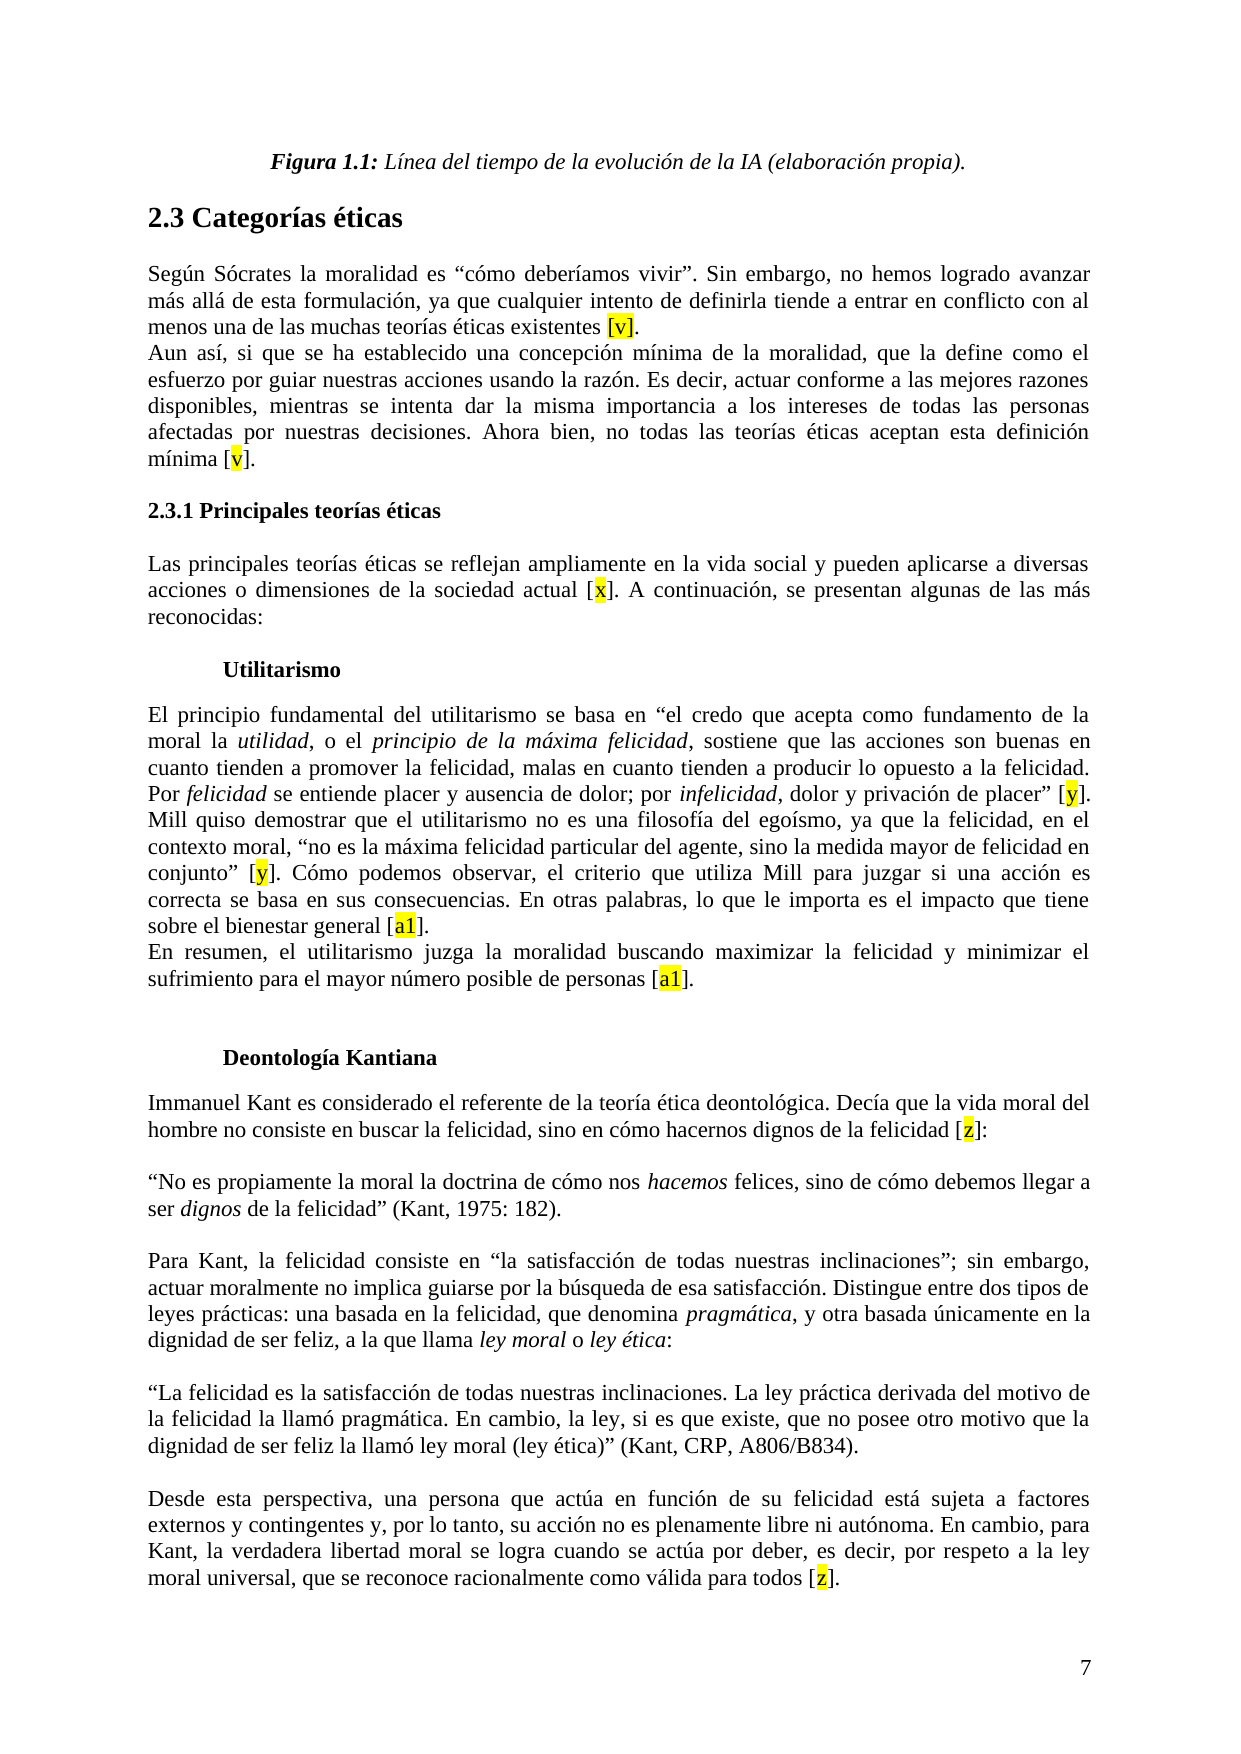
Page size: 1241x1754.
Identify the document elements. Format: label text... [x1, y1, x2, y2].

text Aun así, si que se ha establecido una concepción mínima de la moralidad, que la define como el esfuerzo por guiar nuestras acciones usando la razón. Es decir, actuar conforme a las mejores razones disponibles, mientras se intenta dar la misma importancia a los intereses de todas las personas afectadas por nuestras decisiones. Ahora bien, no todas las teorías éticas aceptan esta definición mínima [v]. [148, 339, 1091, 471]
text En resumen, el utilitarismo juzga la moralidad buscando maximizar la felicidad y minimizar el sufrimiento para el mayor número posible de personas [a1]. [148, 938, 1091, 991]
text Immanuel Kant es considerado el referente de la teoría ética deontológica. Decía que la vida moral del hombre no consiste en buscar la felicidad, sino en cómo hacernos dignos de la felicidad [z]: [148, 1089, 1091, 1142]
text “La felicidad es la satisfacción de todas nuestras inclinaciones. La ley práctica derivada del motivo de la felicidad la llamó pragmática. En cambio, la ley, si es que existe, que no posee otro motivo que la dignidad de ser feliz la llamó ley moral (ley ética)” (Kant, CRP, A806/B834). [148, 1379, 1091, 1458]
text Para Kant, la felicidad consiste en “la satisfacción de todas nuestras inclinaciones”; sin embargo, actuar moralmente no implica guiarse por la búsqueda de esa satisfacción. Distingue entre dos tipos de leyes prácticas: una basada en la felicidad, que denomina pragmática, y otra basada únicamente en la dignidad de ser feliz, a la que llama ley moral o ley ética: [148, 1247, 1091, 1353]
text Desde esta perspectiva, una persona que actúa en función de su felicidad está sujeta a factores externos y contingentes y, por lo tanto, su acción no es plenamente libre ni autónoma. En cambio, para Kant, la verdadera libertad moral se logra cuando se actúa por deber, es decir, por respeto a la ley moral universal, que se reconoce racionalmente como válida para todos [z]. [148, 1484, 1091, 1590]
text Según Sócrates la moralidad es “cómo deberíamos vivir”. Sin embargo, no hemos logrado avanzar más allá de esta formulación, ya que cualquier intento de definirla tiende a entrar en conflicto con al menos una de las muchas teorías éticas existentes [v]. [148, 260, 1091, 339]
text Utilitarismo [148, 656, 1091, 682]
text Deontología Kantiana [148, 1044, 1091, 1070]
subtitle 2.3.1 Principales teorías éticas [148, 497, 1091, 524]
subtitle 2.3 Categorías éticas [148, 200, 1091, 234]
text “No es propiamente la moral la doctrina de cómo nos hacemos felices, sino de cómo debemos llegar a ser dignos de la felicidad” (Kant, 1975: 182). [148, 1168, 1091, 1221]
text Las principales teorías éticas se reflejan ampliamente en la vida social y pueden aplicarse a diversas acciones o dimensiones de la sociedad actual [x]. A continuación, se presentan algunas de las más reconocidas: [148, 550, 1091, 629]
text Figura 1.1: Línea del tiempo de la evolución de la IA (elaboración propia). [148, 148, 1091, 174]
text El principio fundamental del utilitarismo se basa en “el credo que acepta como fundamento de la moral la utilidad, o el principio de la máxima felicidad, sostiene que las acciones son buenas en cuanto tienden a promover la felicidad, malas en cuanto tienden a producir lo opuesto a la felicidad. Por felicidad se entiende placer y ausencia de dolor; por infelicidad, dolor y privación de placer” [y]. Mill quiso demostrar que el utilitarismo no es una filosofía del egoísmo, ya que la felicidad, en el contexto moral, “no es la máxima felicidad particular del agente, sino la medida mayor de felicidad en conjunto” [y]. Cómo podemos observar, el criterio que utiliza Mill para juzgar si una acción es correcta se basa en sus consecuencias. En otras palabras, lo que le importa es el impacto que tiene sobre el bienestar general [a1]. [148, 701, 1091, 938]
